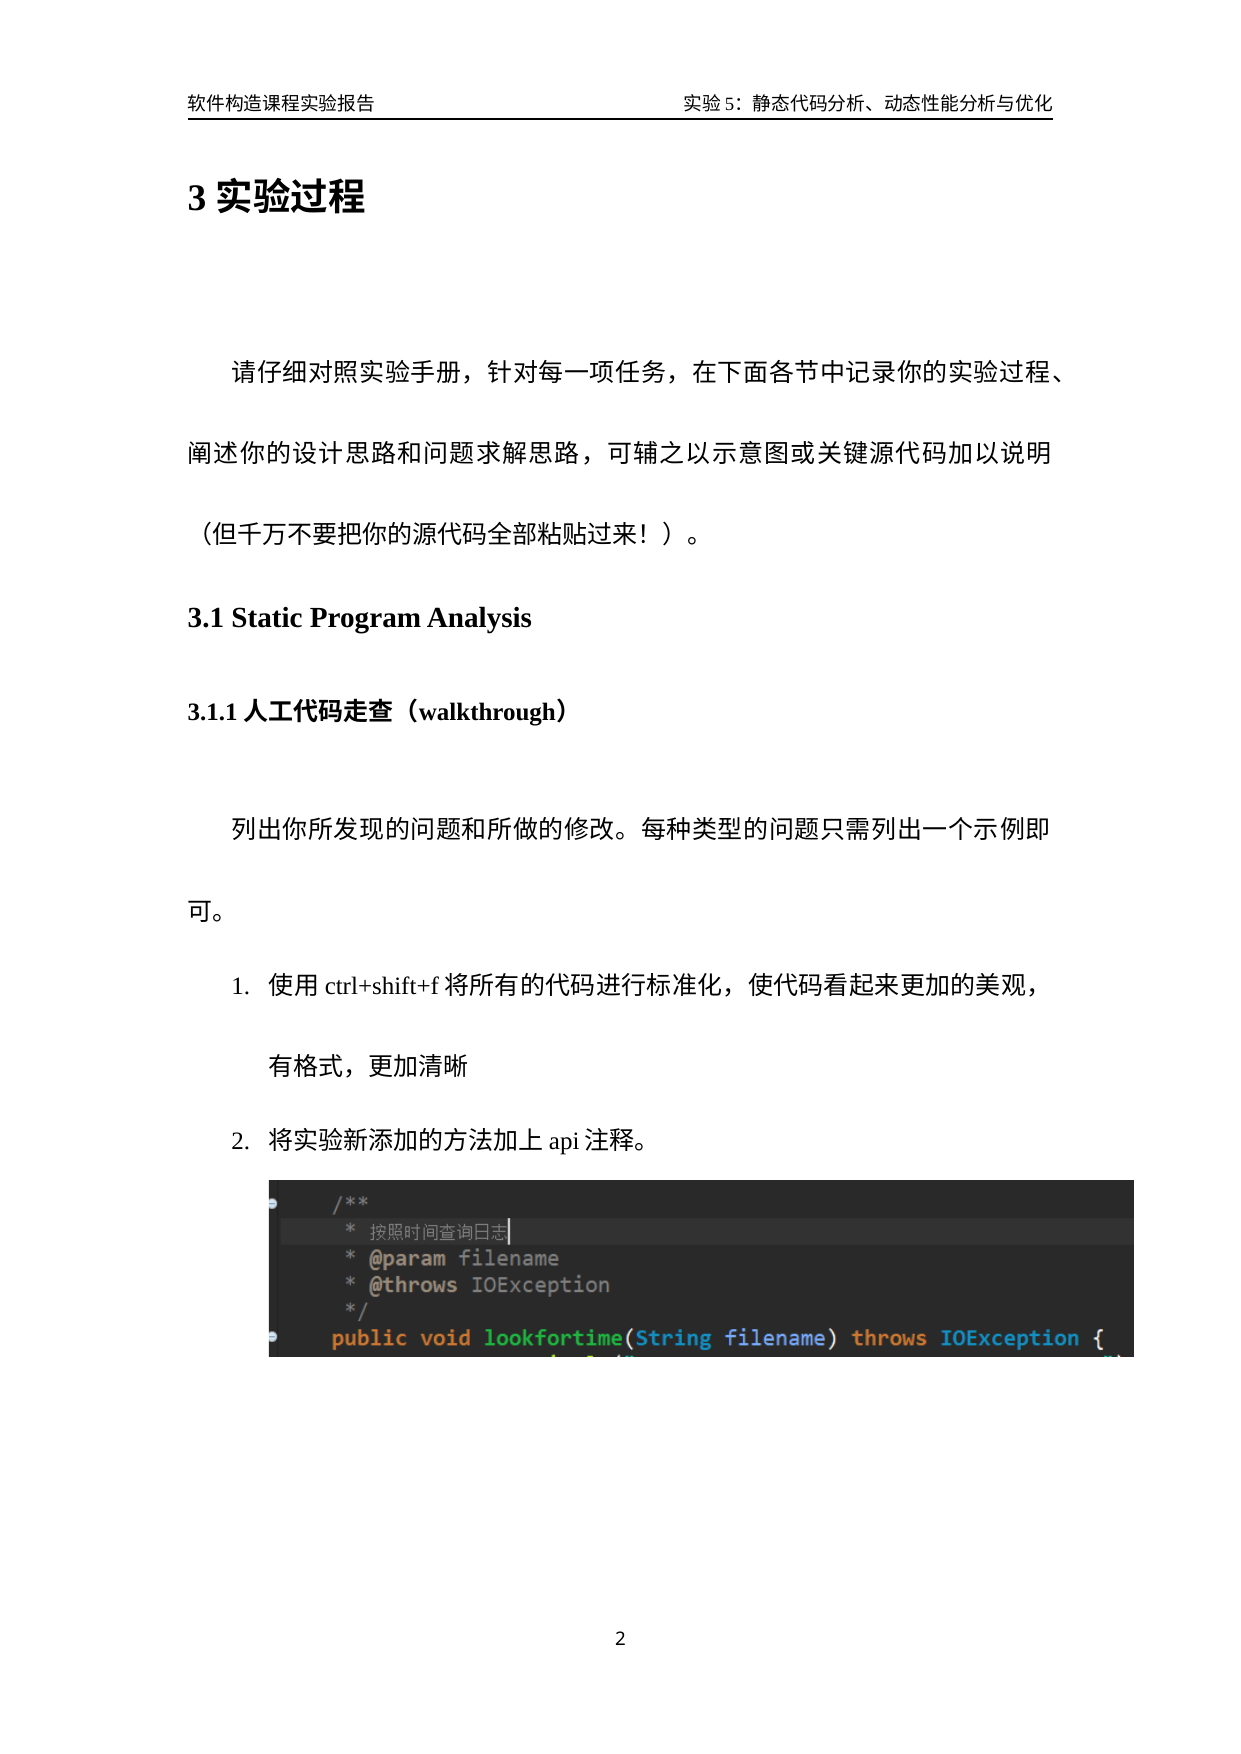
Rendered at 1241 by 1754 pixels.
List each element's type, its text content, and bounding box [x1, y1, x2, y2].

list 使用ctrl+shift+f将所有的代码进行标准化，使代码看起来更加的美观，有格式，更加清晰 [231, 951, 1053, 1097]
subtitle 人工代码走查（walkthrough） [187, 677, 1053, 742]
list 将实验新添加的方法加上api注释。 [231, 1106, 1053, 1171]
text 请仔细对照实验手册，针对每一项任务，在下面各节中记录你的实验过程、阐述你的设计思路和问题求解思路，可辅之以示意图或关键源代码加以说明（但千万不要把你的源代码全部粘贴过来！）。 [187, 338, 1053, 565]
subtitle 实验过程 [187, 162, 1053, 227]
text 列出你所发现的问题和所做的修改。每种类型的问题只需列出一个示例即可。 [187, 795, 1053, 942]
picture [268, 1180, 1134, 1357]
subtitle Static Program Analysis [187, 585, 1053, 650]
